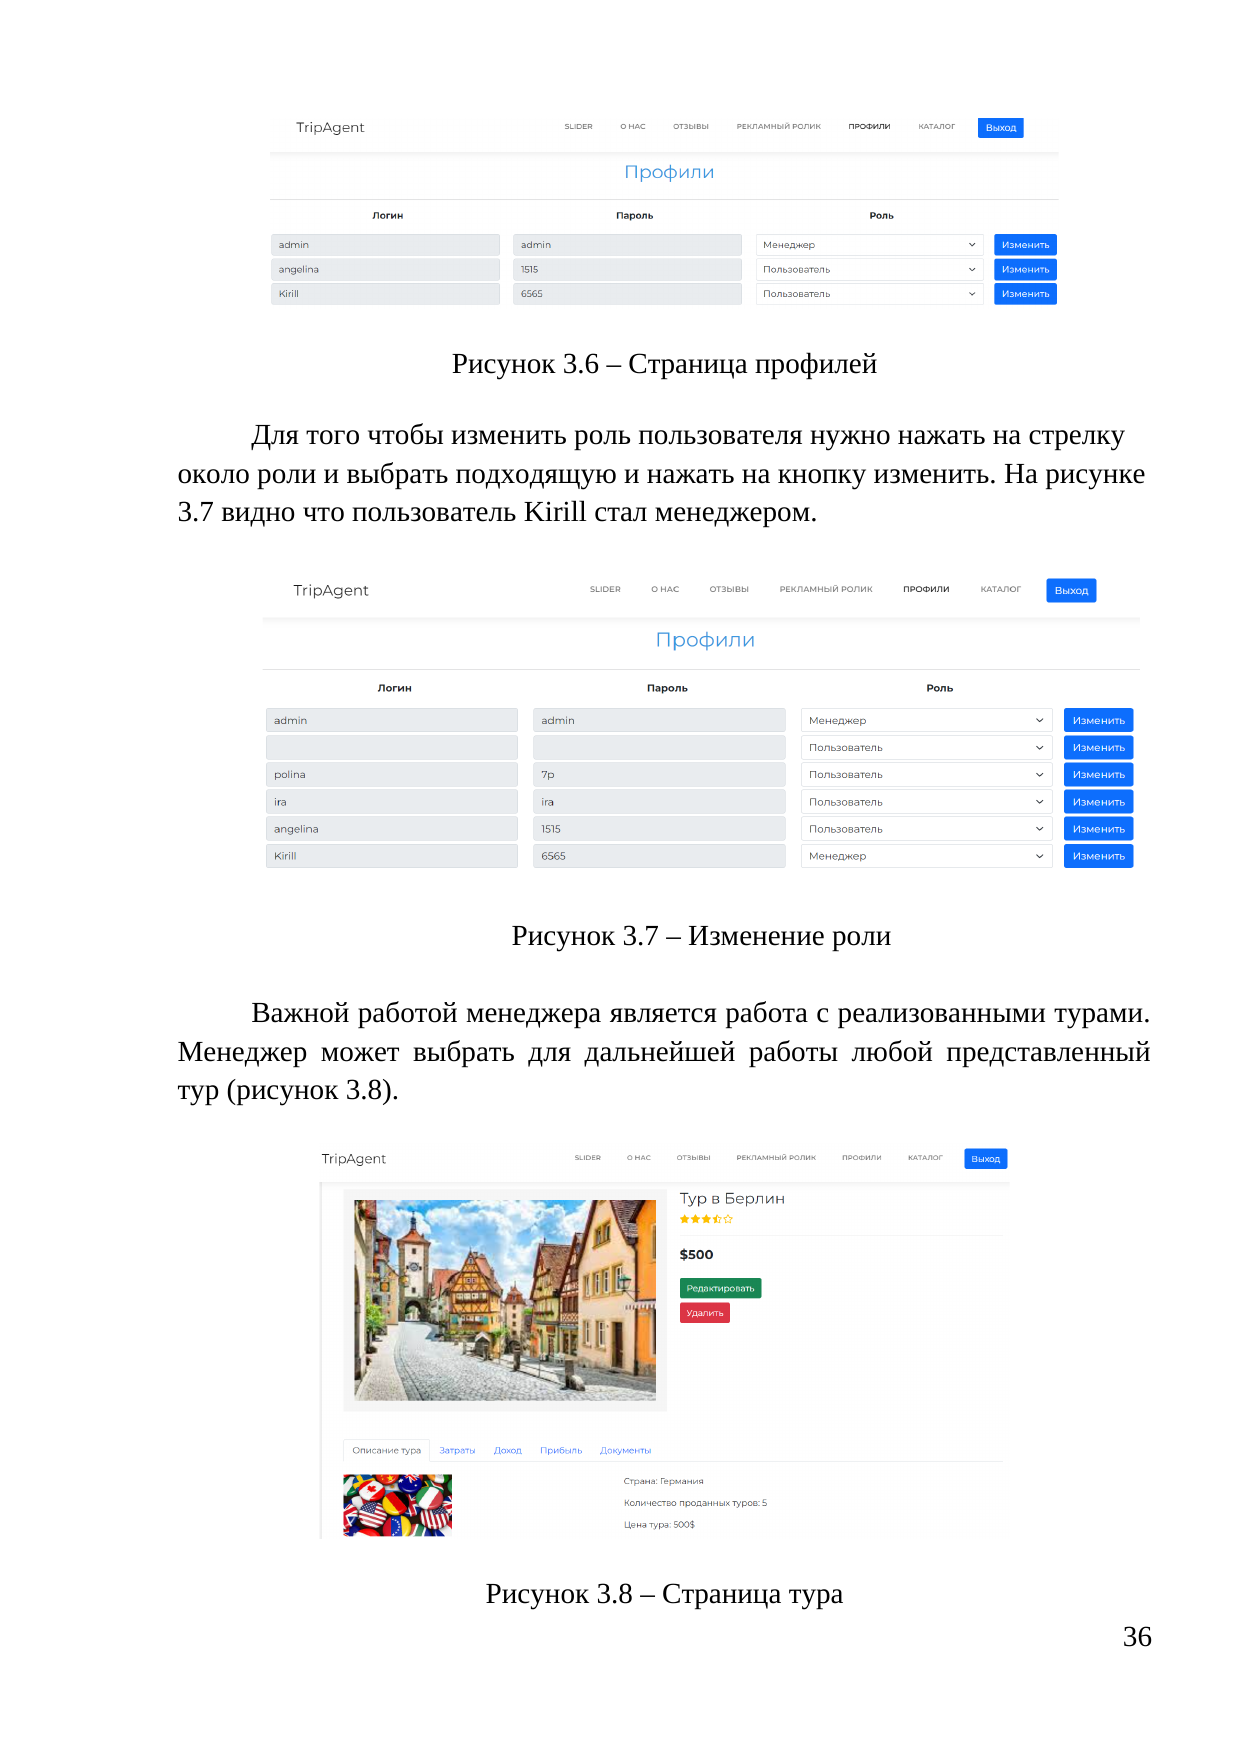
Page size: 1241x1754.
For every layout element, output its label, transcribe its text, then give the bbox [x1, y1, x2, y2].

text Для того чтобы изменить роль пользователя нужно нажать на стрелку около роли и выбрать подходящую и нажать на кнопку изменить. На рисунке 3.7 видно что пользователь Kirill стал менеджером. [177, 417, 1152, 528]
text Важной работой менеджера является работа с реализованными турами. Менеджер может выбрать для дальнейшей работы любой представленный тур (рисунок 3.8). [177, 995, 1152, 1106]
text Рисунок 3.8 – Страница тура [177, 1576, 1152, 1609]
picture [262, 571, 1140, 876]
picture [270, 118, 1059, 309]
text Рисунок 3.7 – Изменение роли [177, 918, 1152, 952]
picture [319, 1143, 1010, 1539]
text Рисунок 3.6 – Страница профилей [177, 346, 1152, 379]
